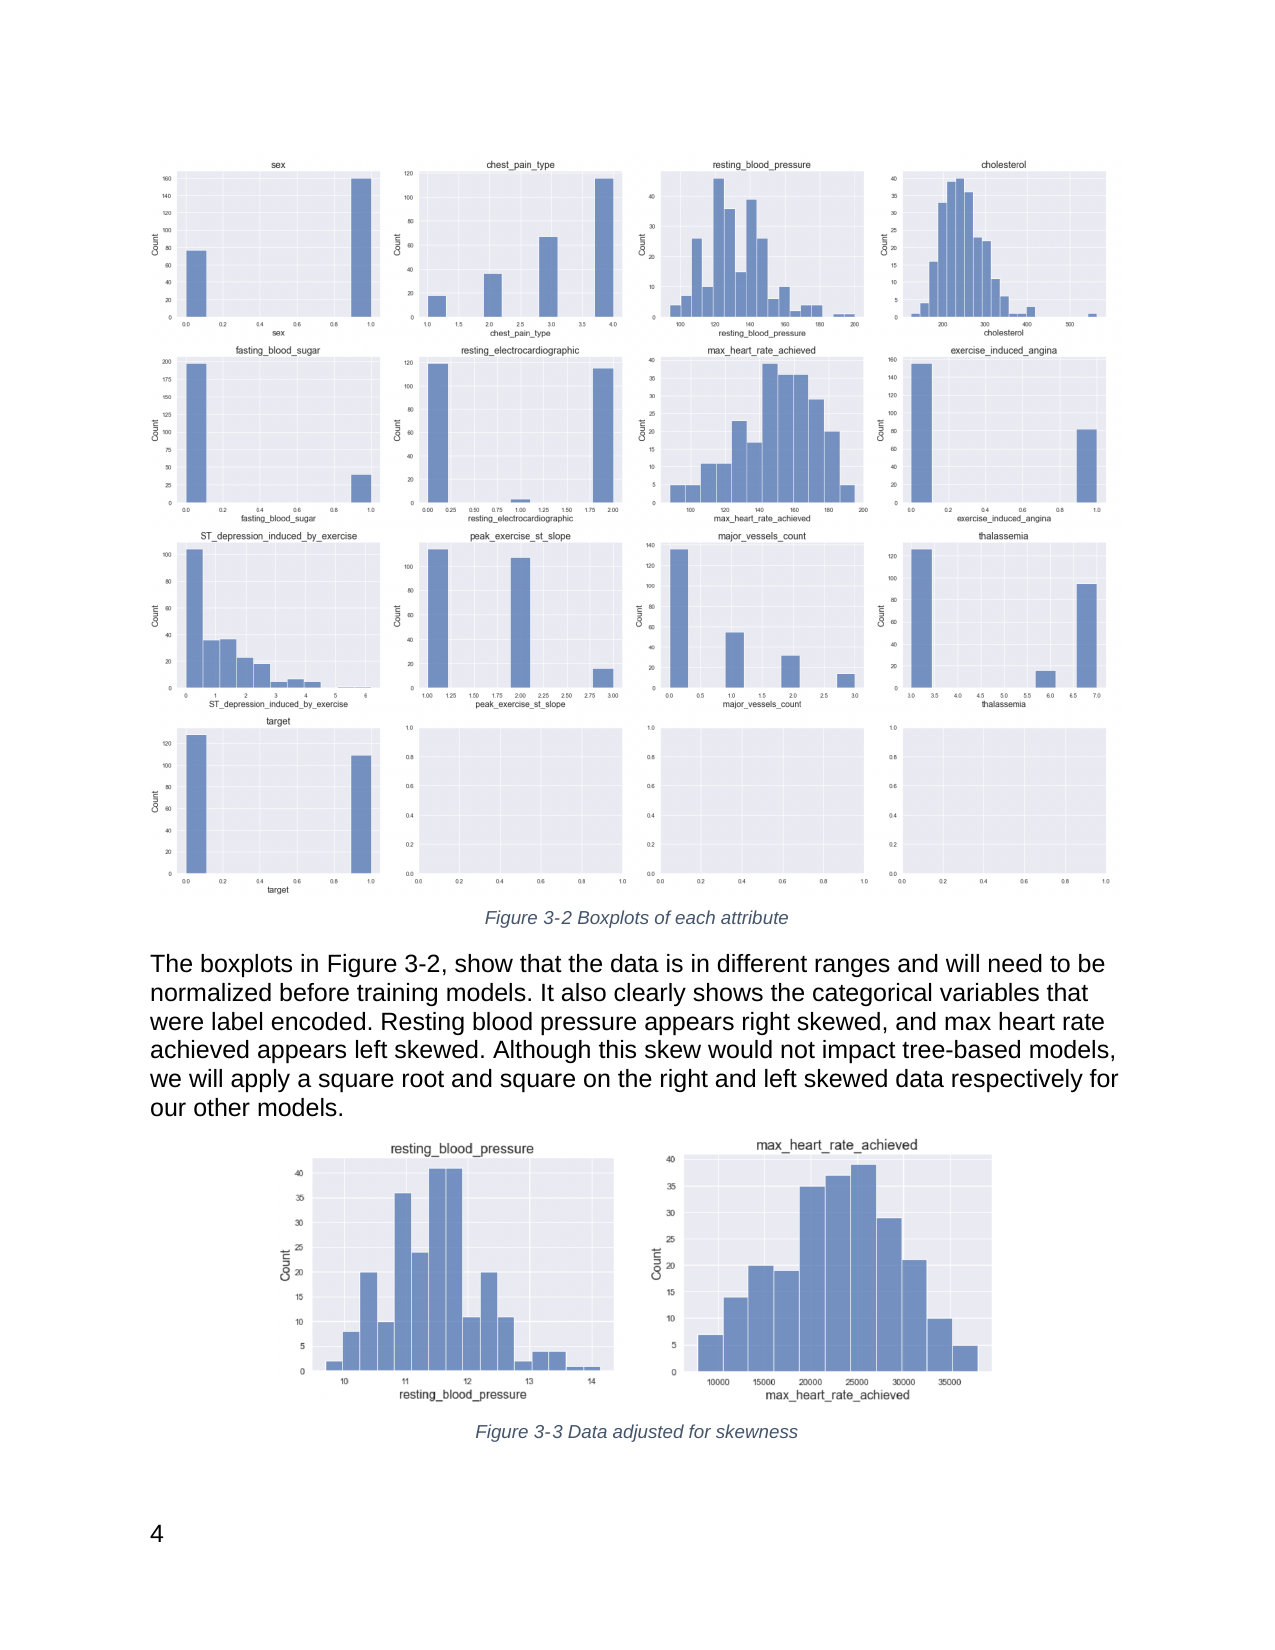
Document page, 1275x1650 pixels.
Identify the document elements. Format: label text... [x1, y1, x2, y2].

table_header [635, 1134, 1012, 1421]
text The boxplots in Figure 3-2, show that the data is in different ranges and will need to be normalized before training models. It also clearly shows the categorical variables that were label encoded. Resting blood pressure appears right skewed, and max heart rate achieved appears left skewed. Although this skew would not impact tree-based models, we will apply a square root and square on the right and left skewed data respectively for our other models. [150, 949, 1125, 1122]
picture [646, 1134, 1001, 1409]
text Figure 3-3 Data adjusted for skewness [150, 1421, 1125, 1442]
text Figure 3-2 Boxplots of each attribute [150, 907, 1125, 928]
table_header [263, 1134, 635, 1421]
picture [274, 1134, 625, 1408]
picture [150, 150, 1125, 895]
